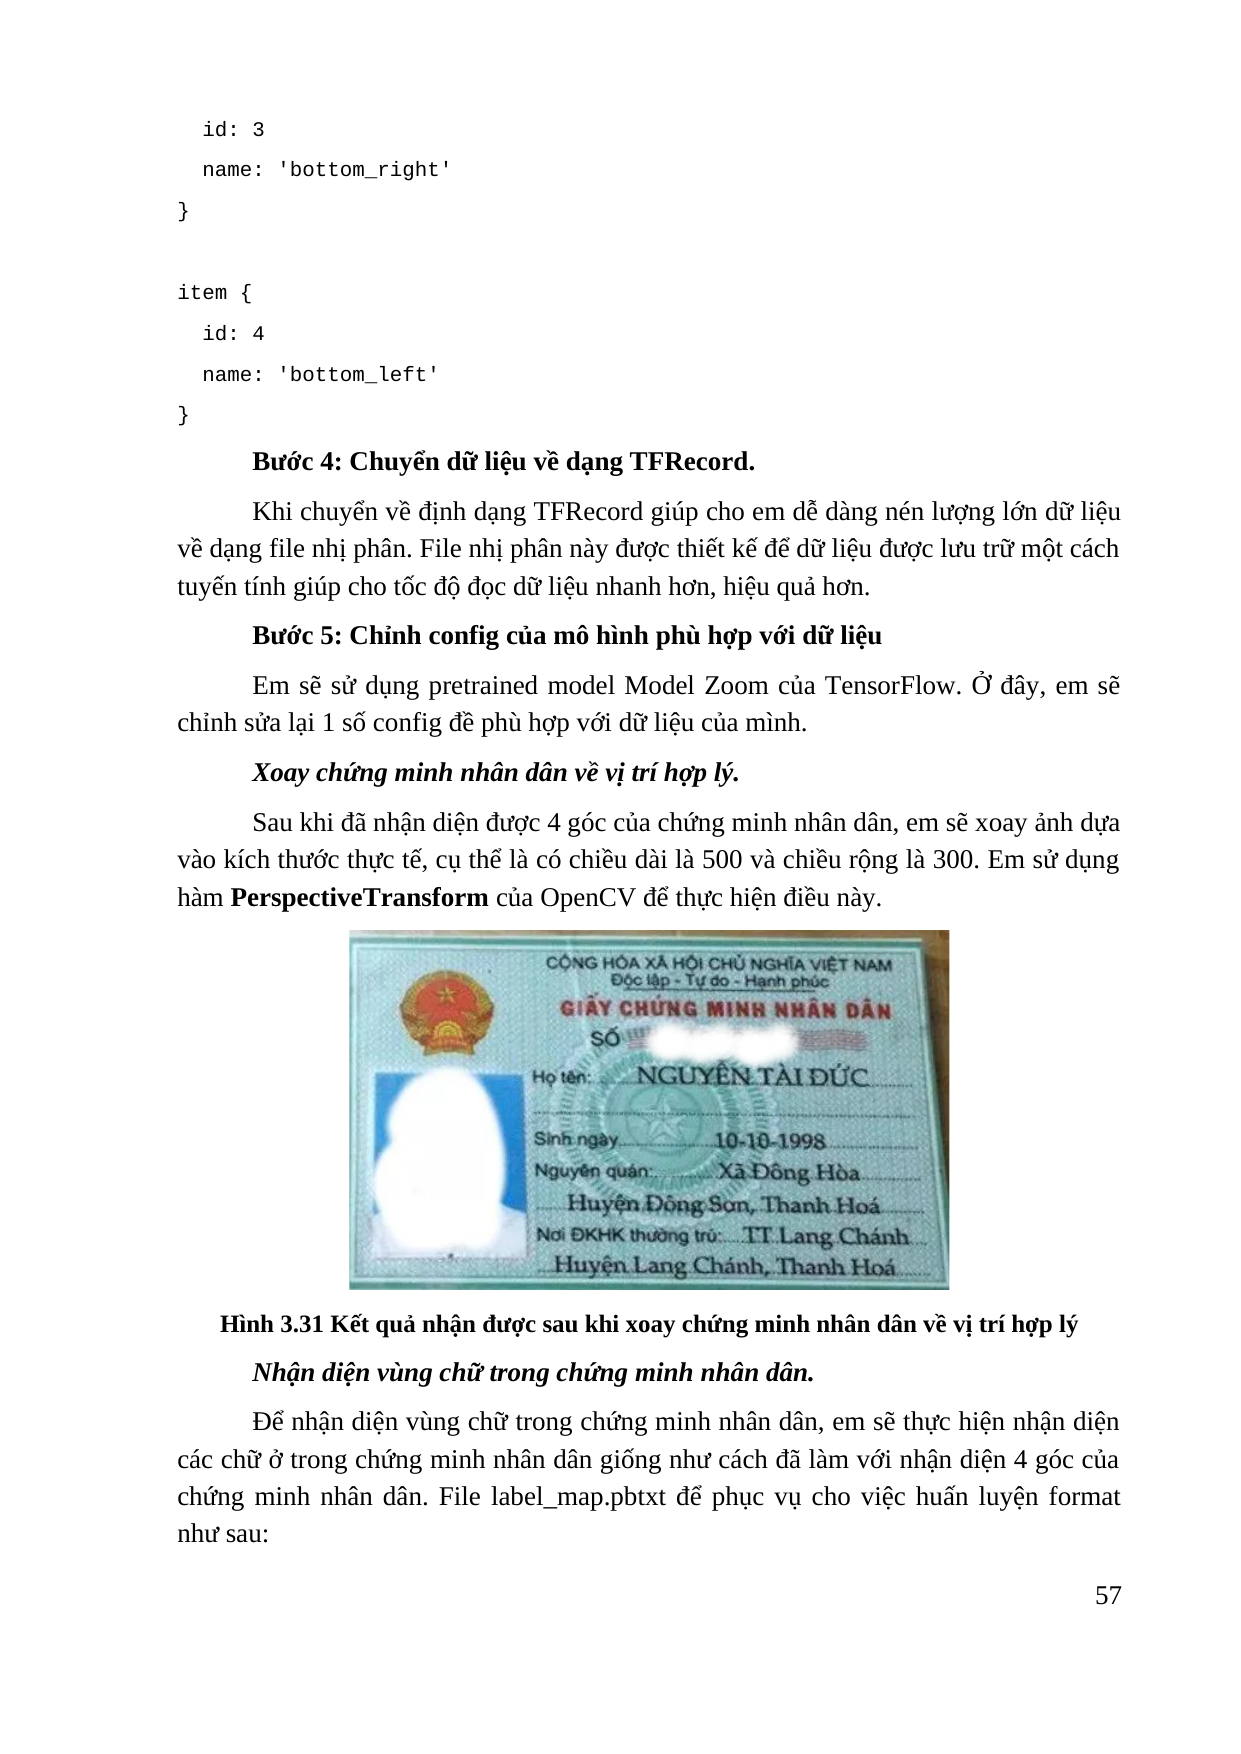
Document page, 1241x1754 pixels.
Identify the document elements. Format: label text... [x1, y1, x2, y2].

text Bước 5: Chỉnh config của mô hình phù hợp với dữ liệu [252, 619, 1122, 651]
text item { [177, 282, 1122, 306]
text Em sẽ sử dụng pretrained model Model Zoom của TensorFlow. Ở đây, em sẽ chỉnh sửa lại 1 số config đề phù hợp với dữ liệu của mình. [177, 669, 1122, 738]
text name: 'bottom_right' [177, 159, 1122, 183]
text Để nhận diện vùng chữ trong chứng minh nhân dân, em sẽ thực hiện nhận diện các chữ ở trong chứng minh nhân dân giống như cách đã làm với nhận diện 4 góc của chứng minh nhân dân. File label_map.pbtxt để phục vụ cho việc huấn luyện format như sau: [177, 1405, 1122, 1548]
text id: 4 [177, 323, 1122, 346]
text Bước 4: Chuyển dữ liệu về dạng TFRecord. [252, 445, 1122, 476]
text Khi chuyển về định dạng TFRecord giúp cho em dễ dàng nén lượng lớn dữ liệu về dạng file nhị phân. File nhị phân này được thiết kế để dữ liệu được lưu trữ một cách tuyến tính giúp cho tốc độ đọc dữ liệu nhanh hơn, hiệu quả hơn. [177, 495, 1122, 601]
text } [177, 200, 1122, 224]
text Nhận diện vùng chữ trong chứng minh nhân dân. [177, 1356, 1122, 1387]
text Xoay chứng minh nhân dân về vị trí hợp lý. [177, 756, 1122, 787]
text name: 'bottom_left' [177, 363, 1122, 387]
picture [349, 930, 950, 1290]
text id: 3 [177, 118, 1122, 142]
text Sau khi đã nhận diện được 4 góc của chứng minh nhân dân, em sẽ xoay ảnh dựa vào kích thước thực tế, cụ thể là có chiều dài là 500 và chiều rộng là 300. Em sử dụng hàm PerspectiveTransform của OpenCV để thực hiện điều này. [177, 806, 1122, 912]
text } [177, 404, 1122, 428]
